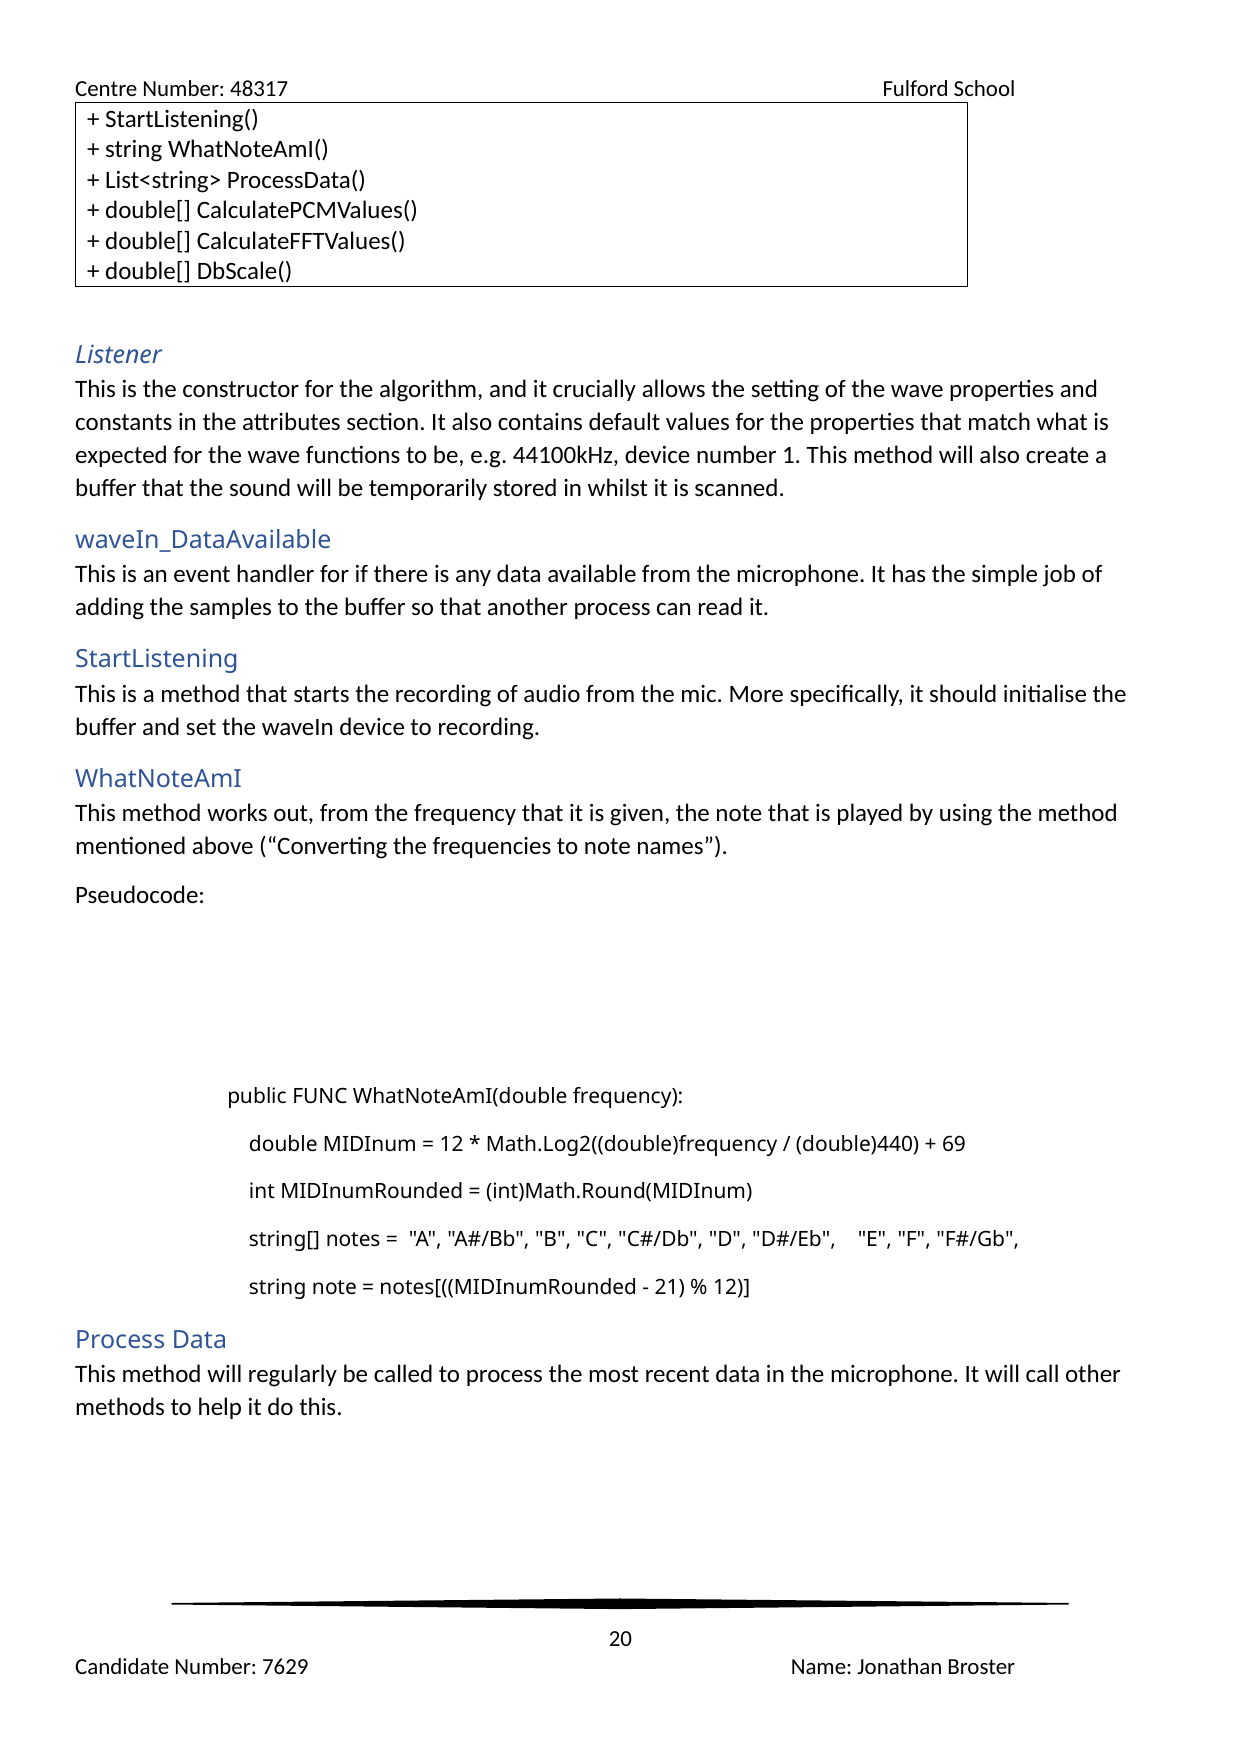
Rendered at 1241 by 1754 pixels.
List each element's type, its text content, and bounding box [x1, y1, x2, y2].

text This method works out, from the frequency that it is given, the note that is played by using the method mentioned above (“Converting the frequencies to note names”). [75, 797, 1165, 860]
subtitle WhatNoteAmI [75, 760, 1165, 794]
subtitle Process Data [75, 1322, 1165, 1356]
subtitle StartListening [75, 641, 1165, 675]
text This method will regularly be called to process the most recent data in the microphone. It will call other methods to help it do this. [75, 1358, 1165, 1422]
subtitle waveIn_DataAvailable [75, 522, 1165, 556]
subtitle Listener [75, 337, 1165, 371]
text This is a method that starts the recording of audio from the mic. More specifically, it should initialise the buffer and set the waveIn device to recording. [75, 678, 1165, 741]
text Pseudocode: [75, 879, 1165, 910]
text This is the constructor for the algorithm, and it crucially allows the setting of the wave properties and constants in the attributes section. It also contains default values for the properties that match what is expected for the wave functions to be, e.g. 44100kHz, device number 1. This method will also create a buffer that the sound will be temporarily stored in whilst it is scanned. [75, 373, 1165, 503]
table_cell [76, 103, 967, 286]
text This is an event handler for if there is any data available from the microphone. It has the simple job of adding the samples to the buffer so that another process can read it. [75, 558, 1165, 622]
